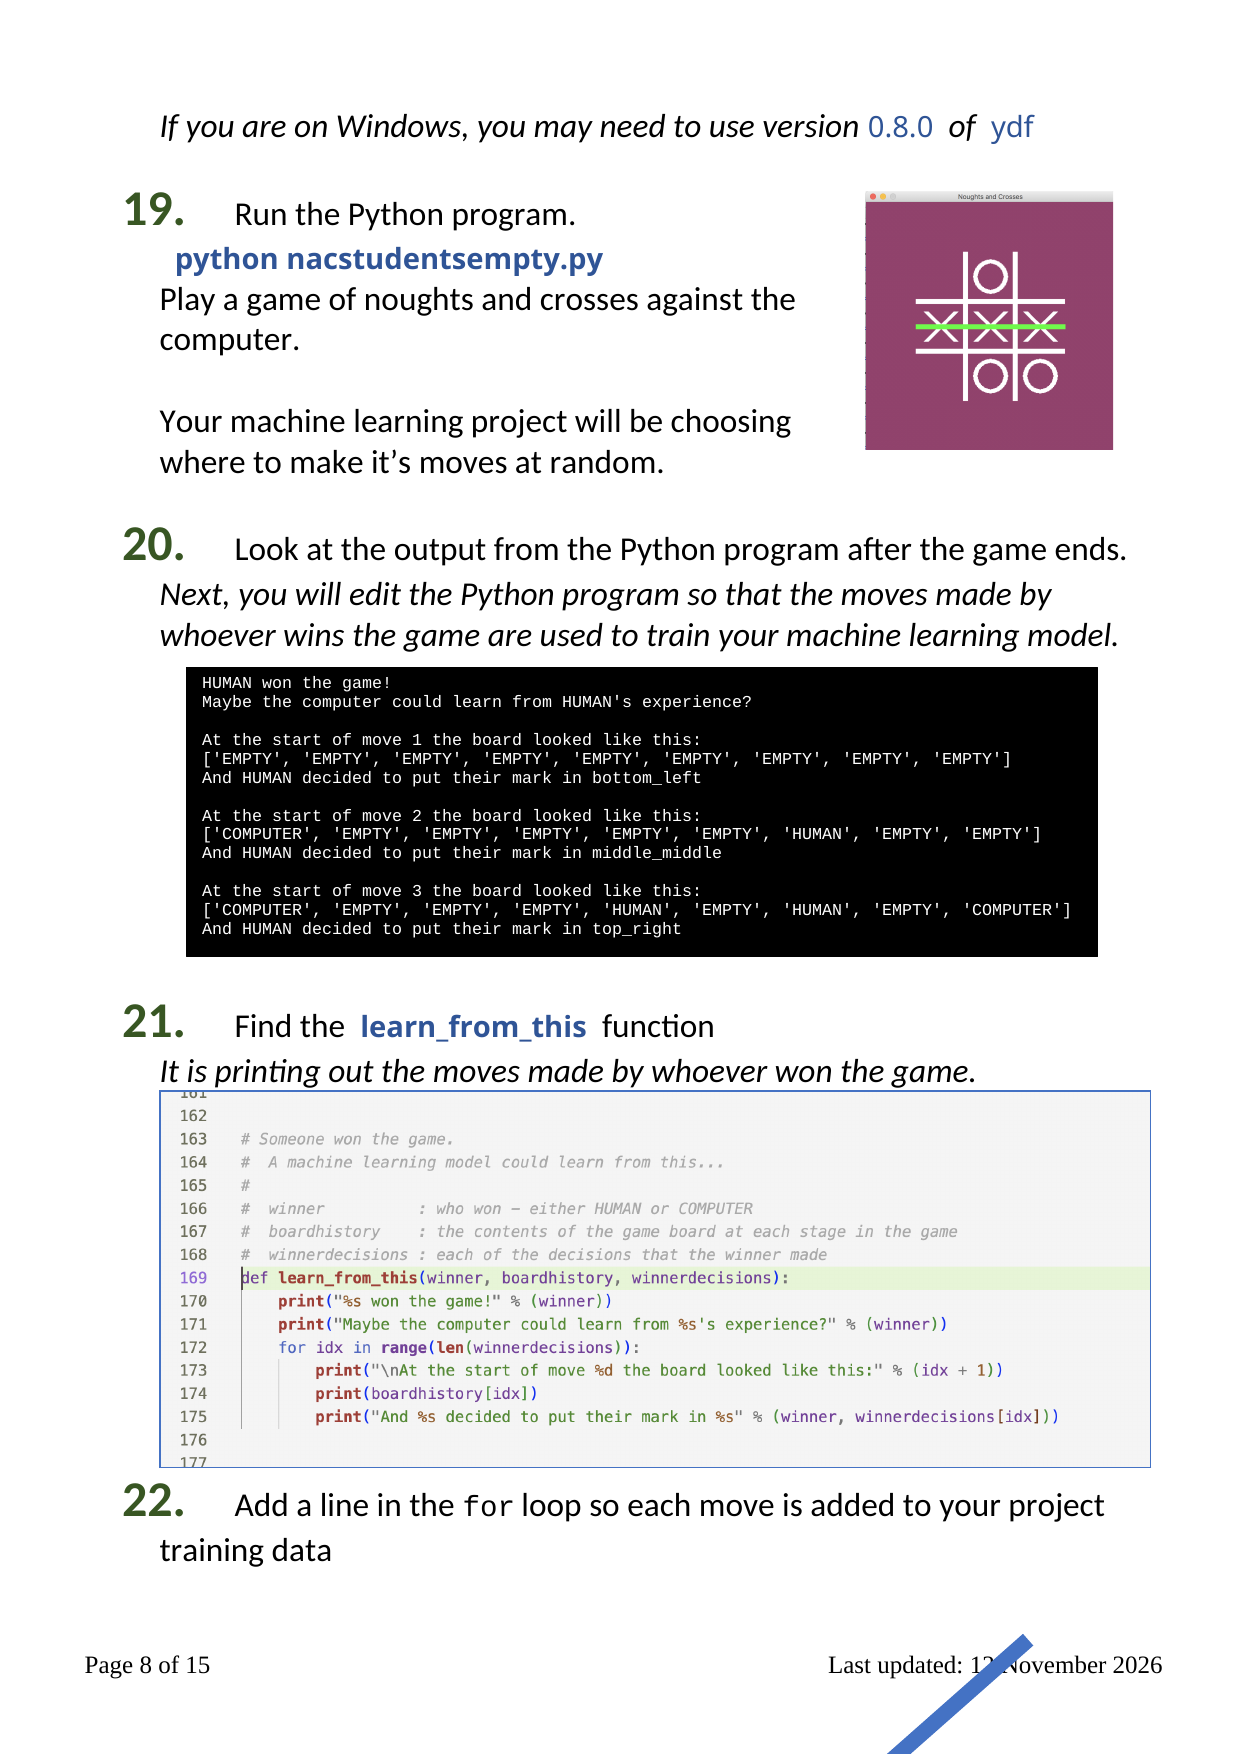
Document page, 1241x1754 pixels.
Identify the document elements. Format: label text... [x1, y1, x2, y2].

picture [865, 191, 1114, 450]
list Look at the output from the Python program after the game ends. Next, you will edit the Python program so that the moves made by whoever wins the game are used to train your machine learning model. [122, 512, 1163, 989]
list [122, 1468, 1163, 1570]
picture [161, 1092, 1150, 1467]
list Run the Python program. python nacstudentsempty.py Play a game of noughts and crosses against the computer. Your machine learning project will be choosing where to make it’s moves at random. [122, 177, 1163, 512]
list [122, 106, 1163, 177]
